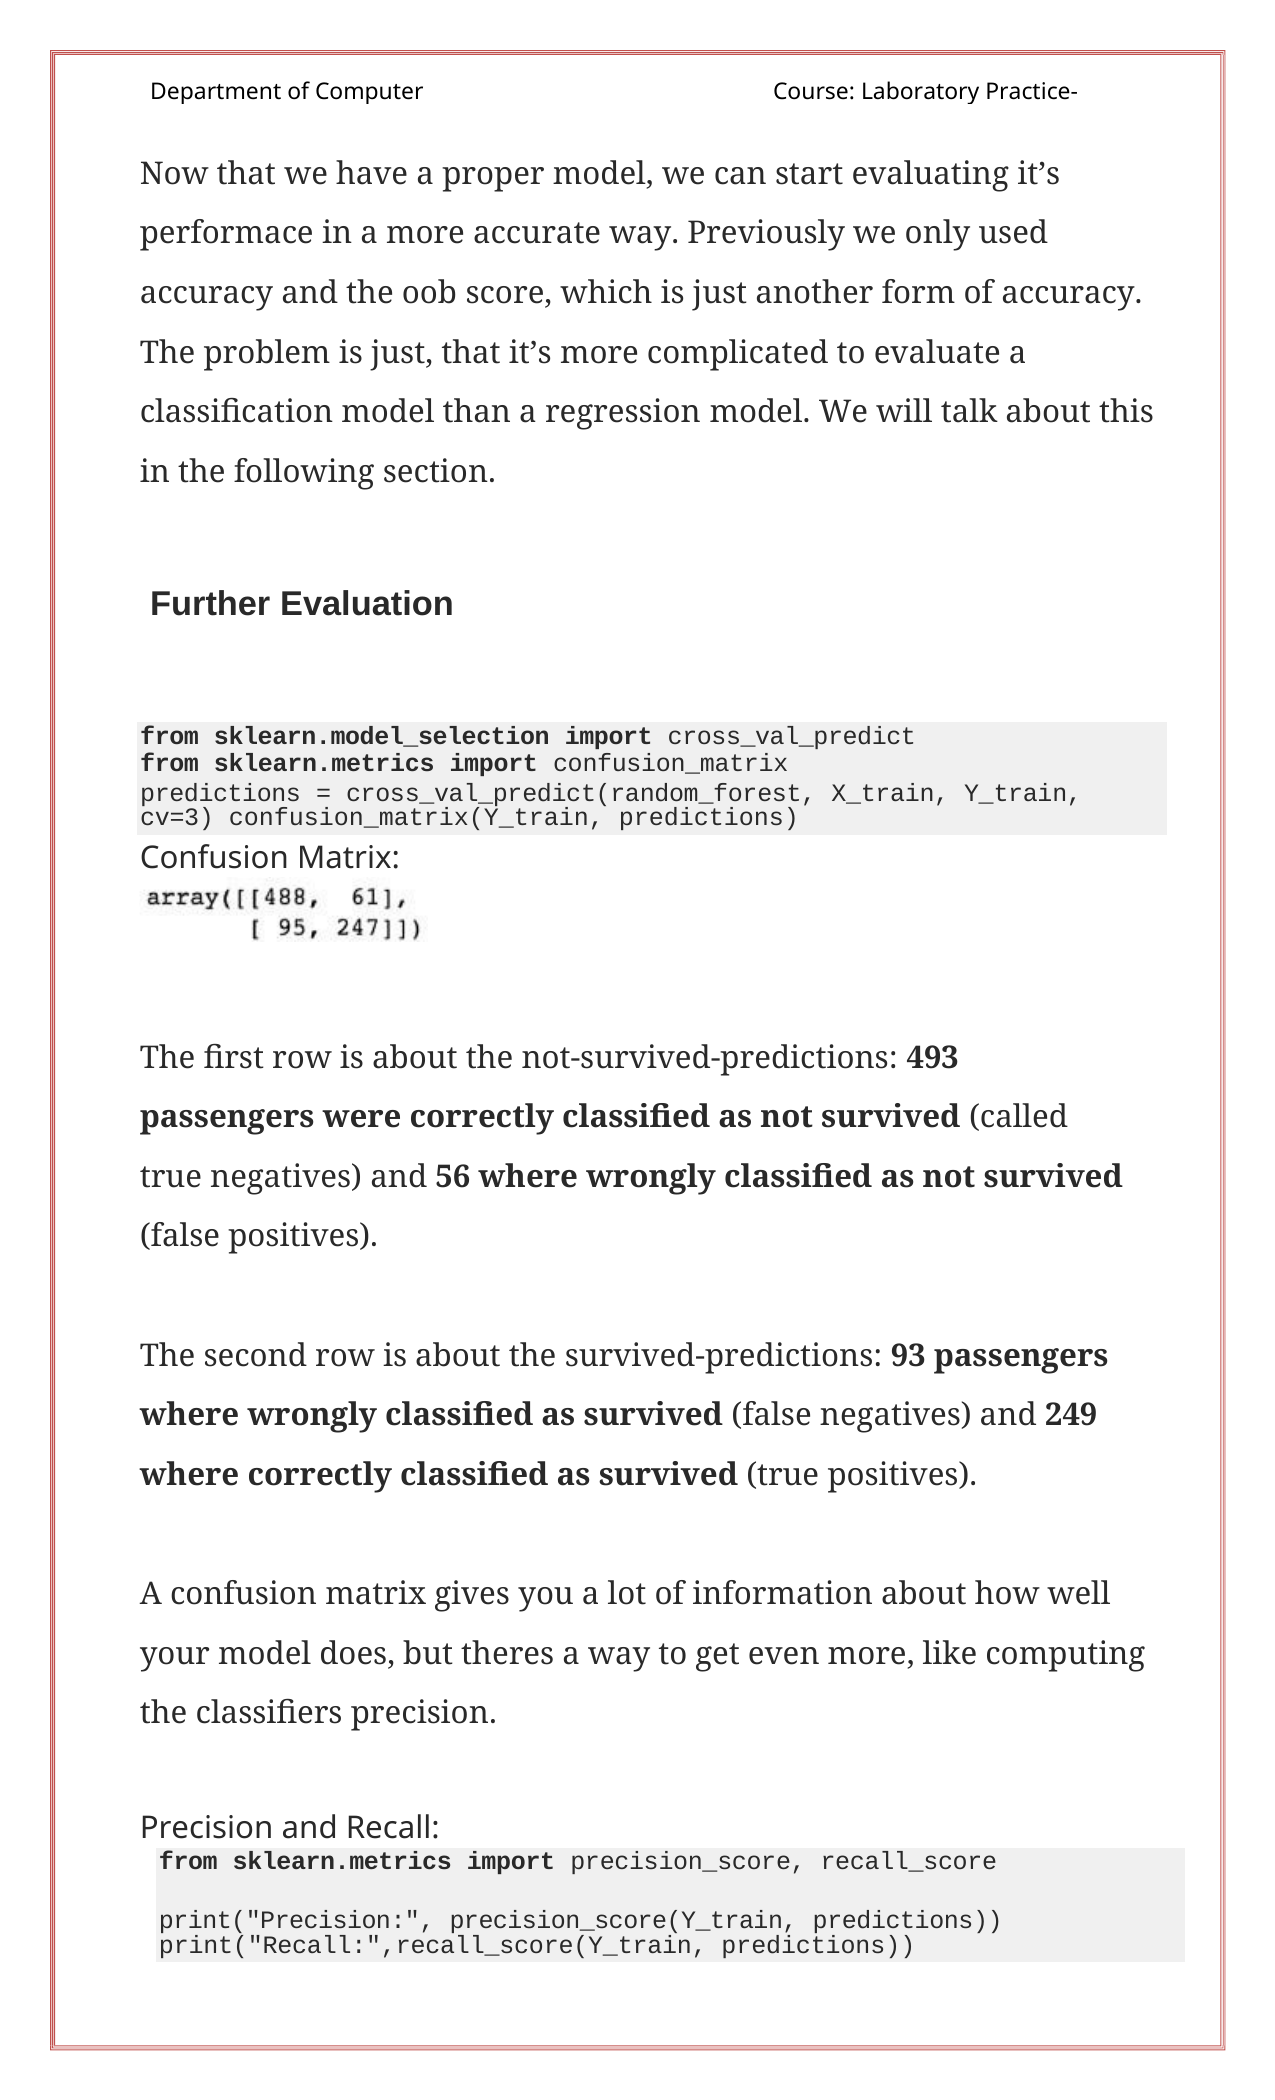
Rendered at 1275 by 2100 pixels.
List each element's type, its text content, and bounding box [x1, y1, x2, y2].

text A confusion matrix gives you a lot of information about how well your model does, but theres a way to get even more, like computing the classifiers precision. [139, 1571, 1155, 1733]
text Confusion Matrix: [139, 685, 1244, 878]
text The second row is about the survived-predictions: 93 passengers where wrongly classified as survived (false negatives) and 249 where correctly classified as survived (true positives). [139, 1333, 1201, 1494]
subtitle Further Evaluation [150, 583, 1244, 623]
picture [139, 877, 428, 942]
text Precision and Recall: [139, 1806, 1244, 1848]
text The first row is about the not-survived-predictions: 493 passengers were correctly classified as not survived (called true negatives) and 56 where wrongly classified as not survived (false positives). [139, 1035, 1127, 1256]
text Now that we have a proper model, we can start evaluating it’s performace in a more accurate way. Previously we only used accuracy and the oob score, which is just another form of accuracy. The problem is just, that it’s more complicated to evaluate a classification model than a regression model. We will talk about this in the following section. [139, 151, 1155, 491]
